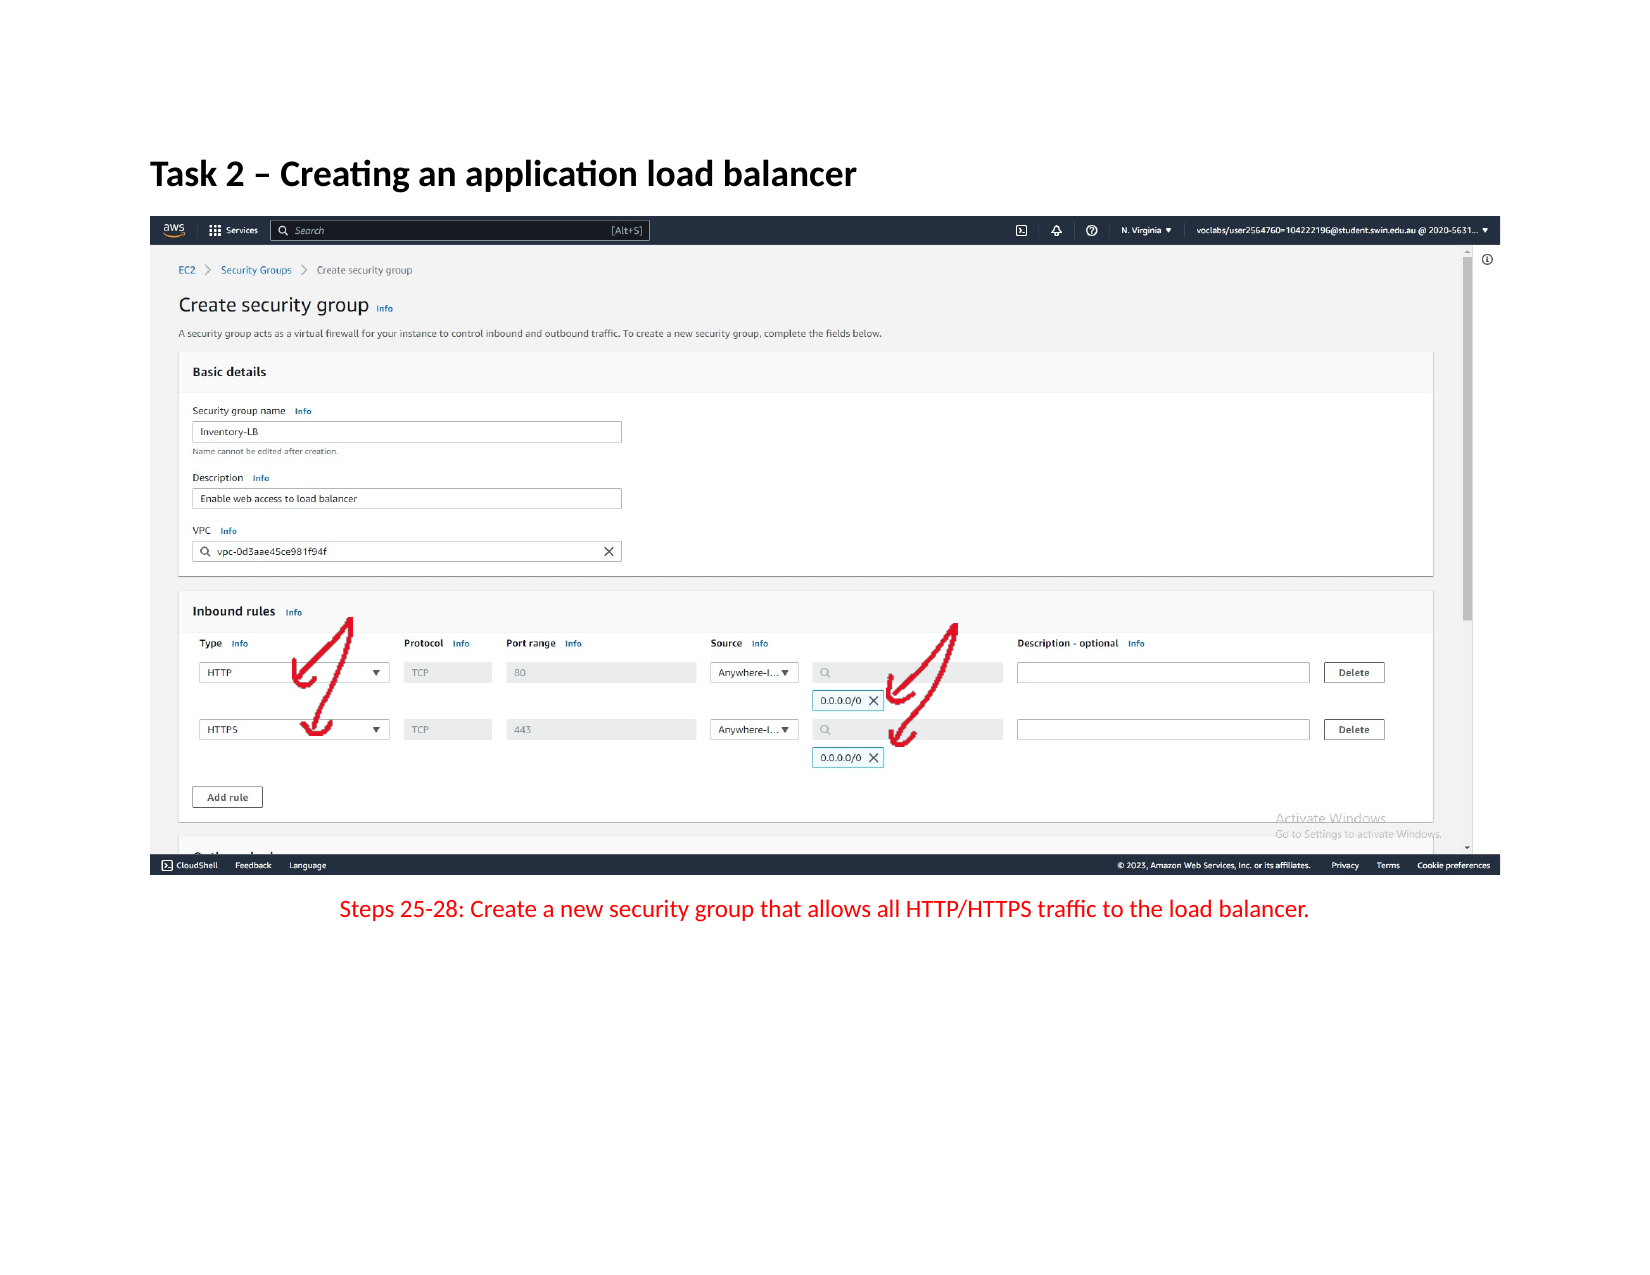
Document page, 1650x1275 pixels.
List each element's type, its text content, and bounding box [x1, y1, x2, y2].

text Task 2 – Creating an application load balancer [150, 150, 1500, 196]
text Steps 25-28: Create a new security group that allows all HTTP/HTTPS traffic to the load balancer. [150, 893, 1500, 924]
picture [150, 216, 1500, 875]
